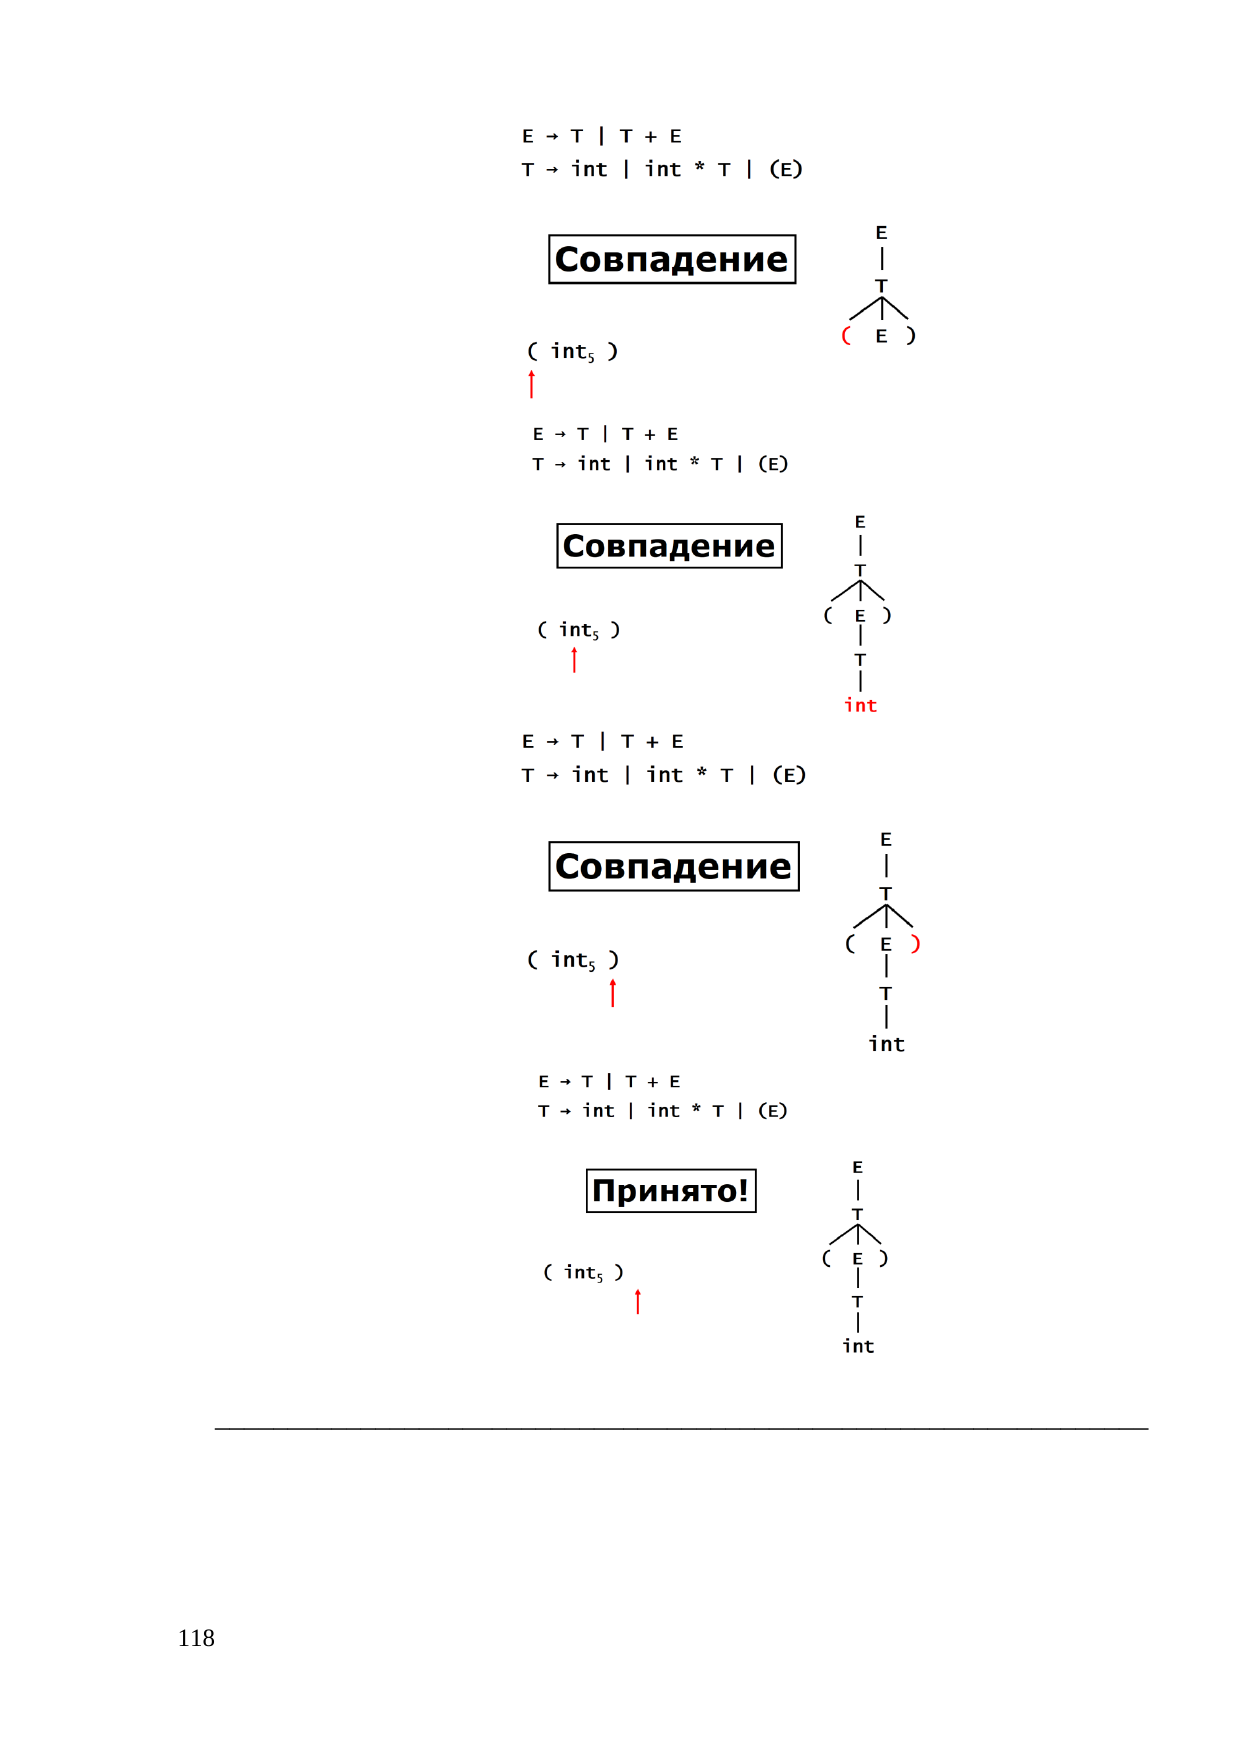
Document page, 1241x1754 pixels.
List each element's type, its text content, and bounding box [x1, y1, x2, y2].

text ________________________________________________________________ [215, 1399, 1152, 1433]
picture [505, 118, 974, 1366]
